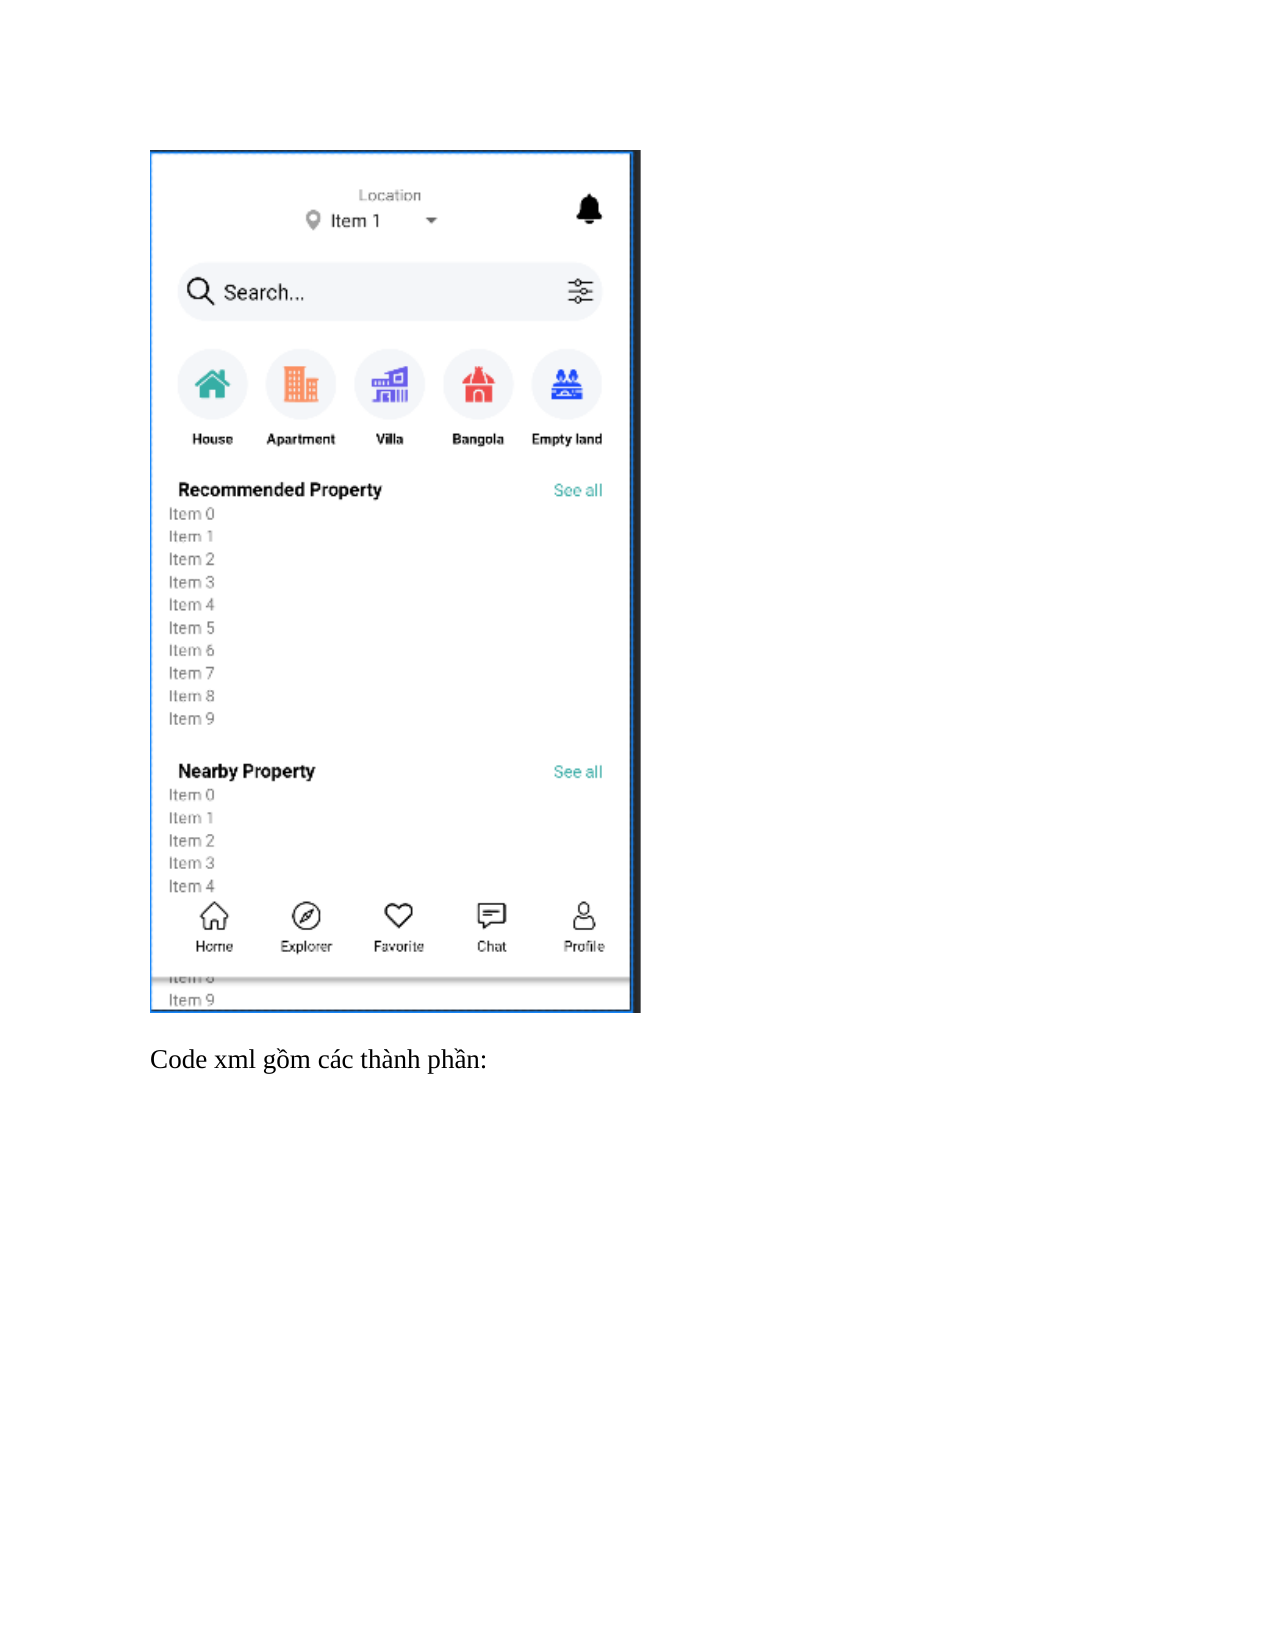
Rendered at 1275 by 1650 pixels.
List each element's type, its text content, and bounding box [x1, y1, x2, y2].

picture [150, 150, 641, 1013]
text Code xml gồm các thành phần: [150, 1043, 1125, 1075]
